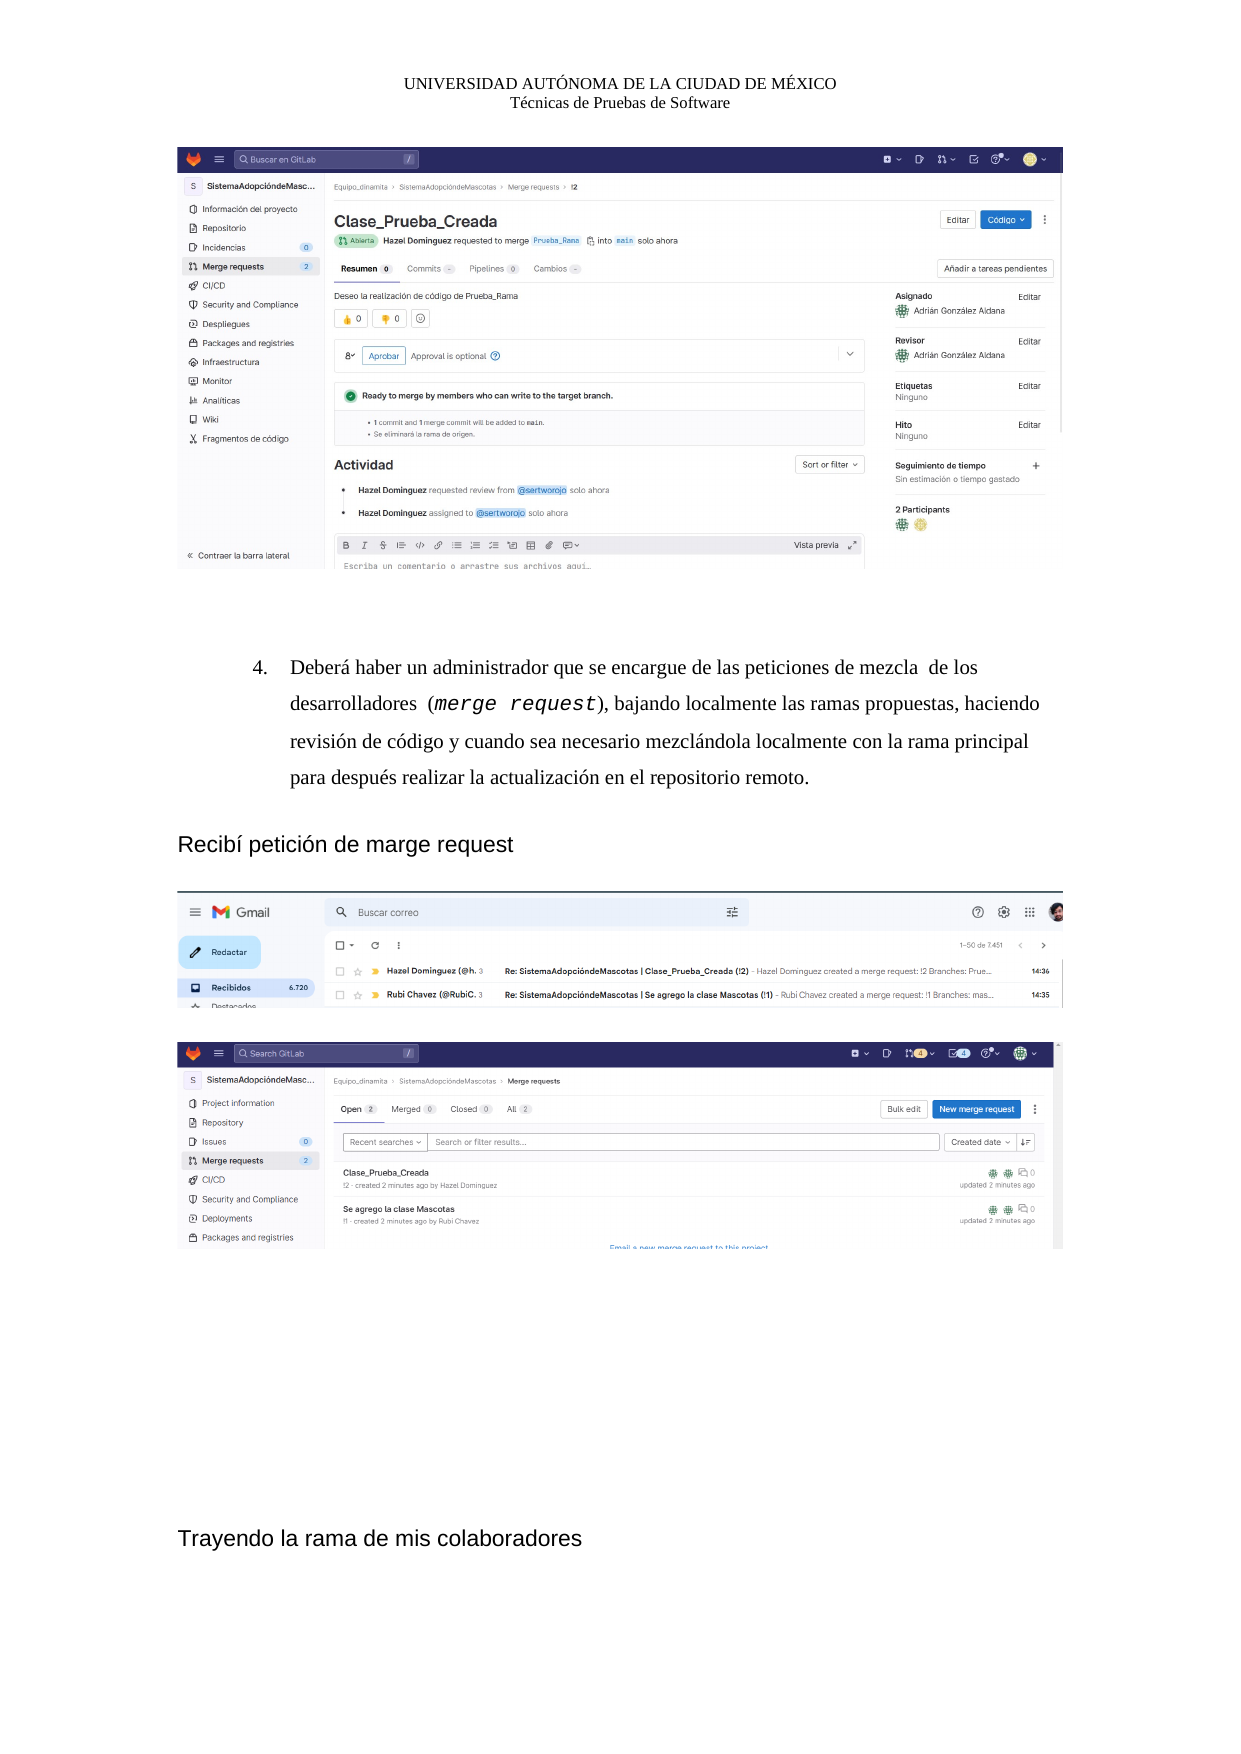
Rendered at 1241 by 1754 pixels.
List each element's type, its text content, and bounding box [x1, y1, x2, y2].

list Deberá haber un administrador que se encargue de las peticiones de mezcla de los desarrolladores (merge request), bajando localmente las ramas propuestas, haciendo revisión de código y cuando sea necesario mezclándola localmente con la rama principal para después realizar la actualización en el repositorio remoto. [252, 655, 1063, 789]
text Recibí petición de marge request [177, 831, 1063, 857]
text Trayendo la rama de mis colaboradores [177, 1525, 1063, 1551]
picture [177, 147, 1063, 569]
picture [177, 1042, 1063, 1249]
picture [177, 891, 1063, 1008]
